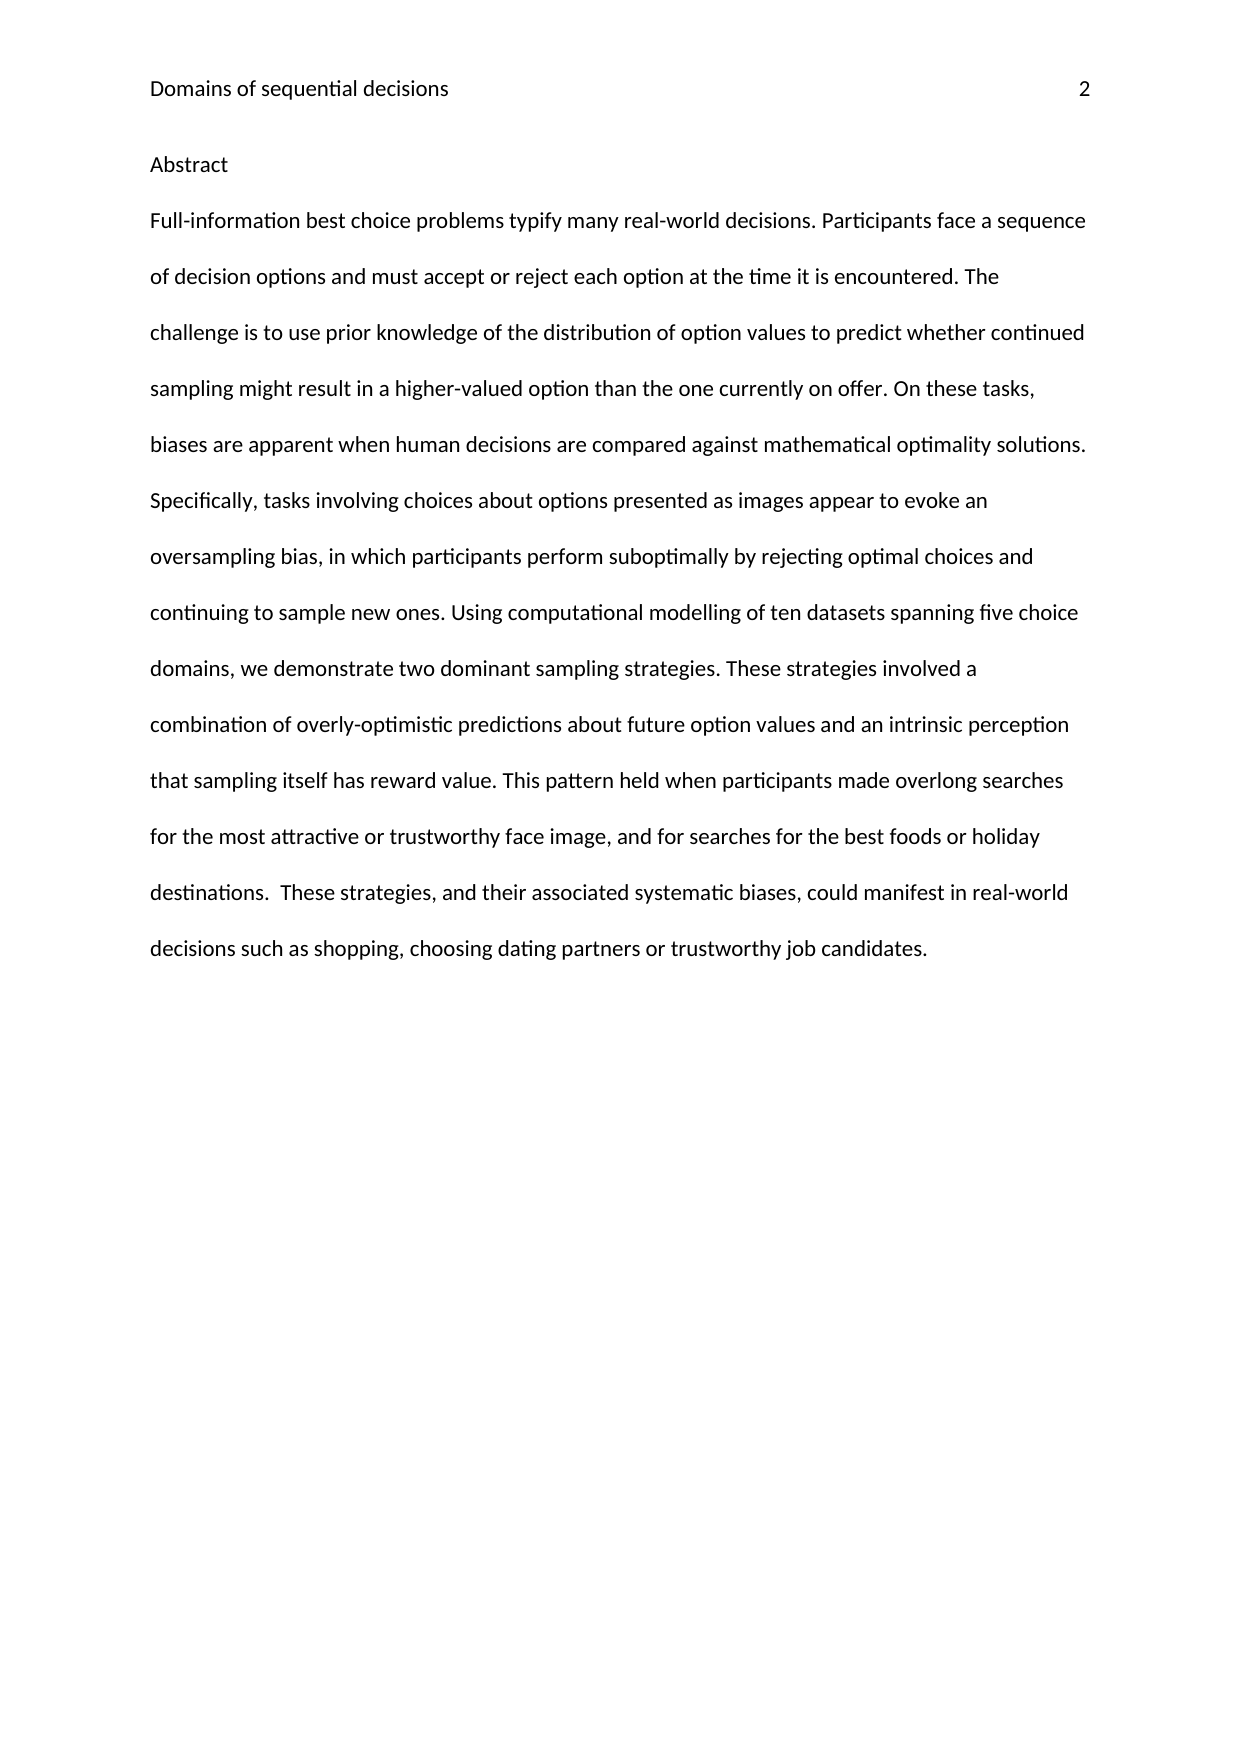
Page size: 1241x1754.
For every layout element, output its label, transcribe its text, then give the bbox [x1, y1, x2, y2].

text Full-information best choice problems typify many real-world decisions. Participants face a sequence of decision options and must accept or reject each option at the time it is encountered. The challenge is to use prior knowledge of the distribution of option values to predict whether continued sampling might result in a higher-valued option than the one currently on offer. On these tasks, biases are apparent when human decisions are compared against mathematical optimality solutions. Specifically, tasks involving choices about options presented as images appear to evoke an oversampling bias, in which participants perform suboptimally by rejecting optimal choices and continuing to sample new ones. Using computational modelling of ten datasets spanning five choice domains, we demonstrate two dominant sampling strategies. These strategies involved a combination of overly-optimistic predictions about future option values and an intrinsic perception that sampling itself has reward value. This pattern held when participants made overlong searches for the most attractive or trustworthy face image, and for searches for the best foods or holiday destinations. These strategies, and their associated systematic biases, could manifest in real-world decisions such as shopping, choosing dating partners or trustworthy job candidates. [150, 206, 1090, 963]
text Abstract [150, 150, 1090, 178]
